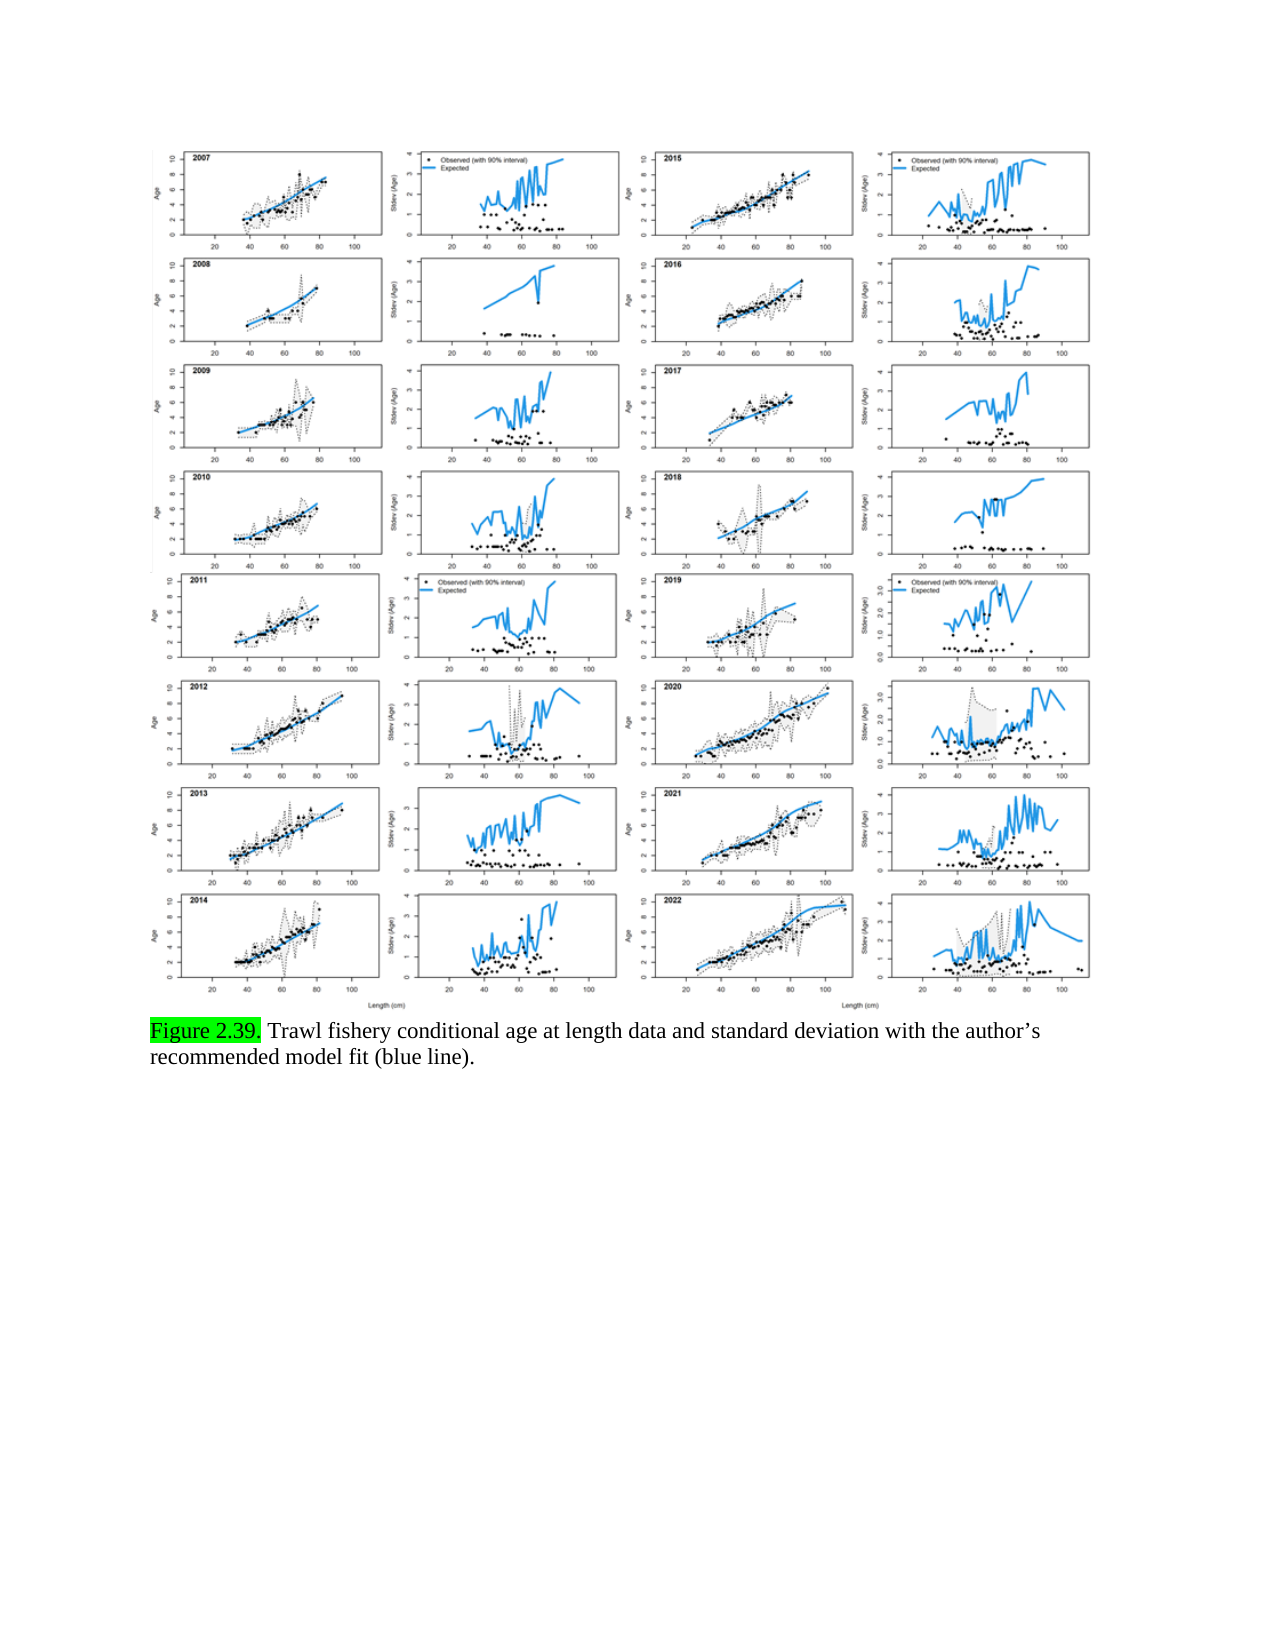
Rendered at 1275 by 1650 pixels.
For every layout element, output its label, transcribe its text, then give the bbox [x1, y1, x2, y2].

subtitle Figure 2.39. Trawl fishery conditional age at length data and standard deviation with the author’s recommended model fit (blue line). [150, 1017, 1125, 1070]
picture [150, 150, 1097, 1017]
